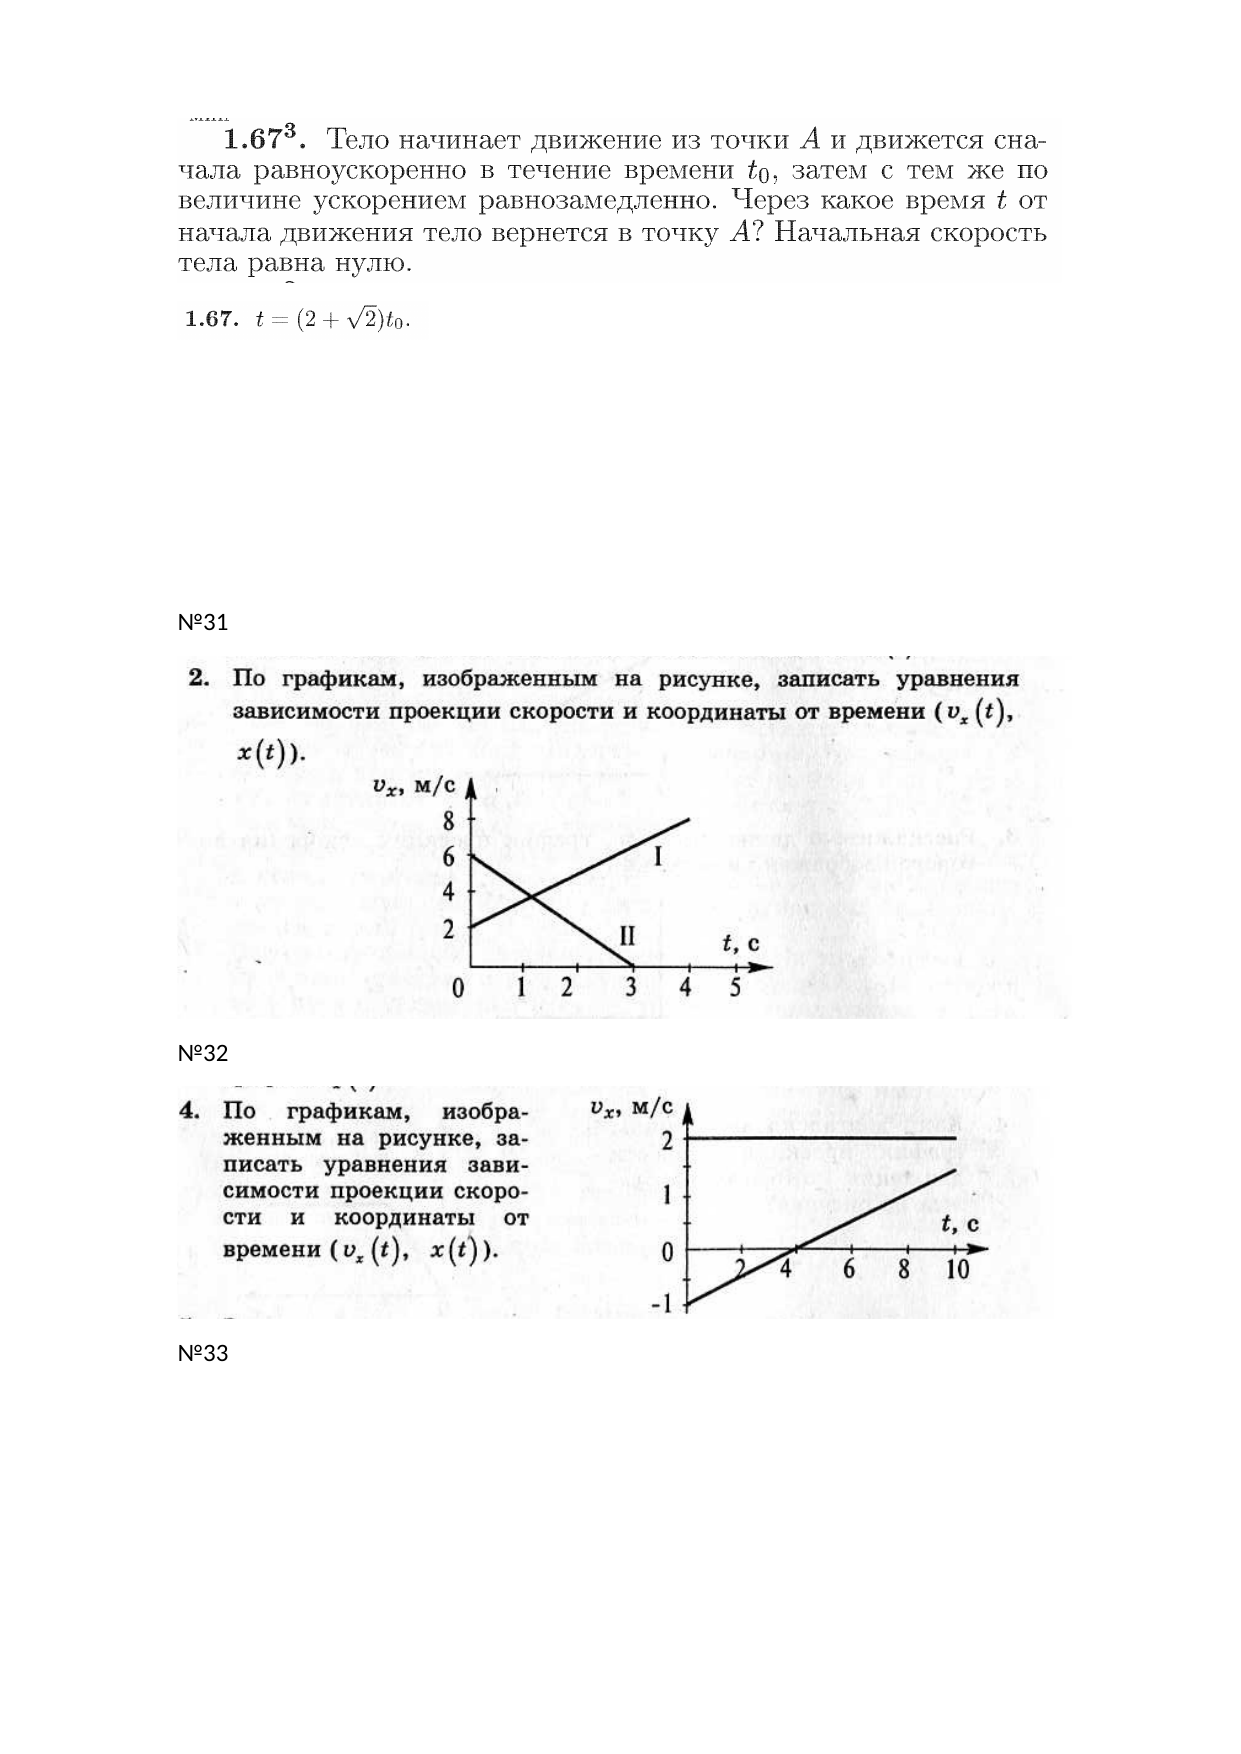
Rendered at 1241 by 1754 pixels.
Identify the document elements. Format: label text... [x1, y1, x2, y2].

text №31 [177, 607, 1152, 637]
picture [177, 118, 1062, 283]
picture [177, 301, 429, 340]
text №33 [177, 1337, 1152, 1368]
text №32 [177, 1037, 1152, 1068]
